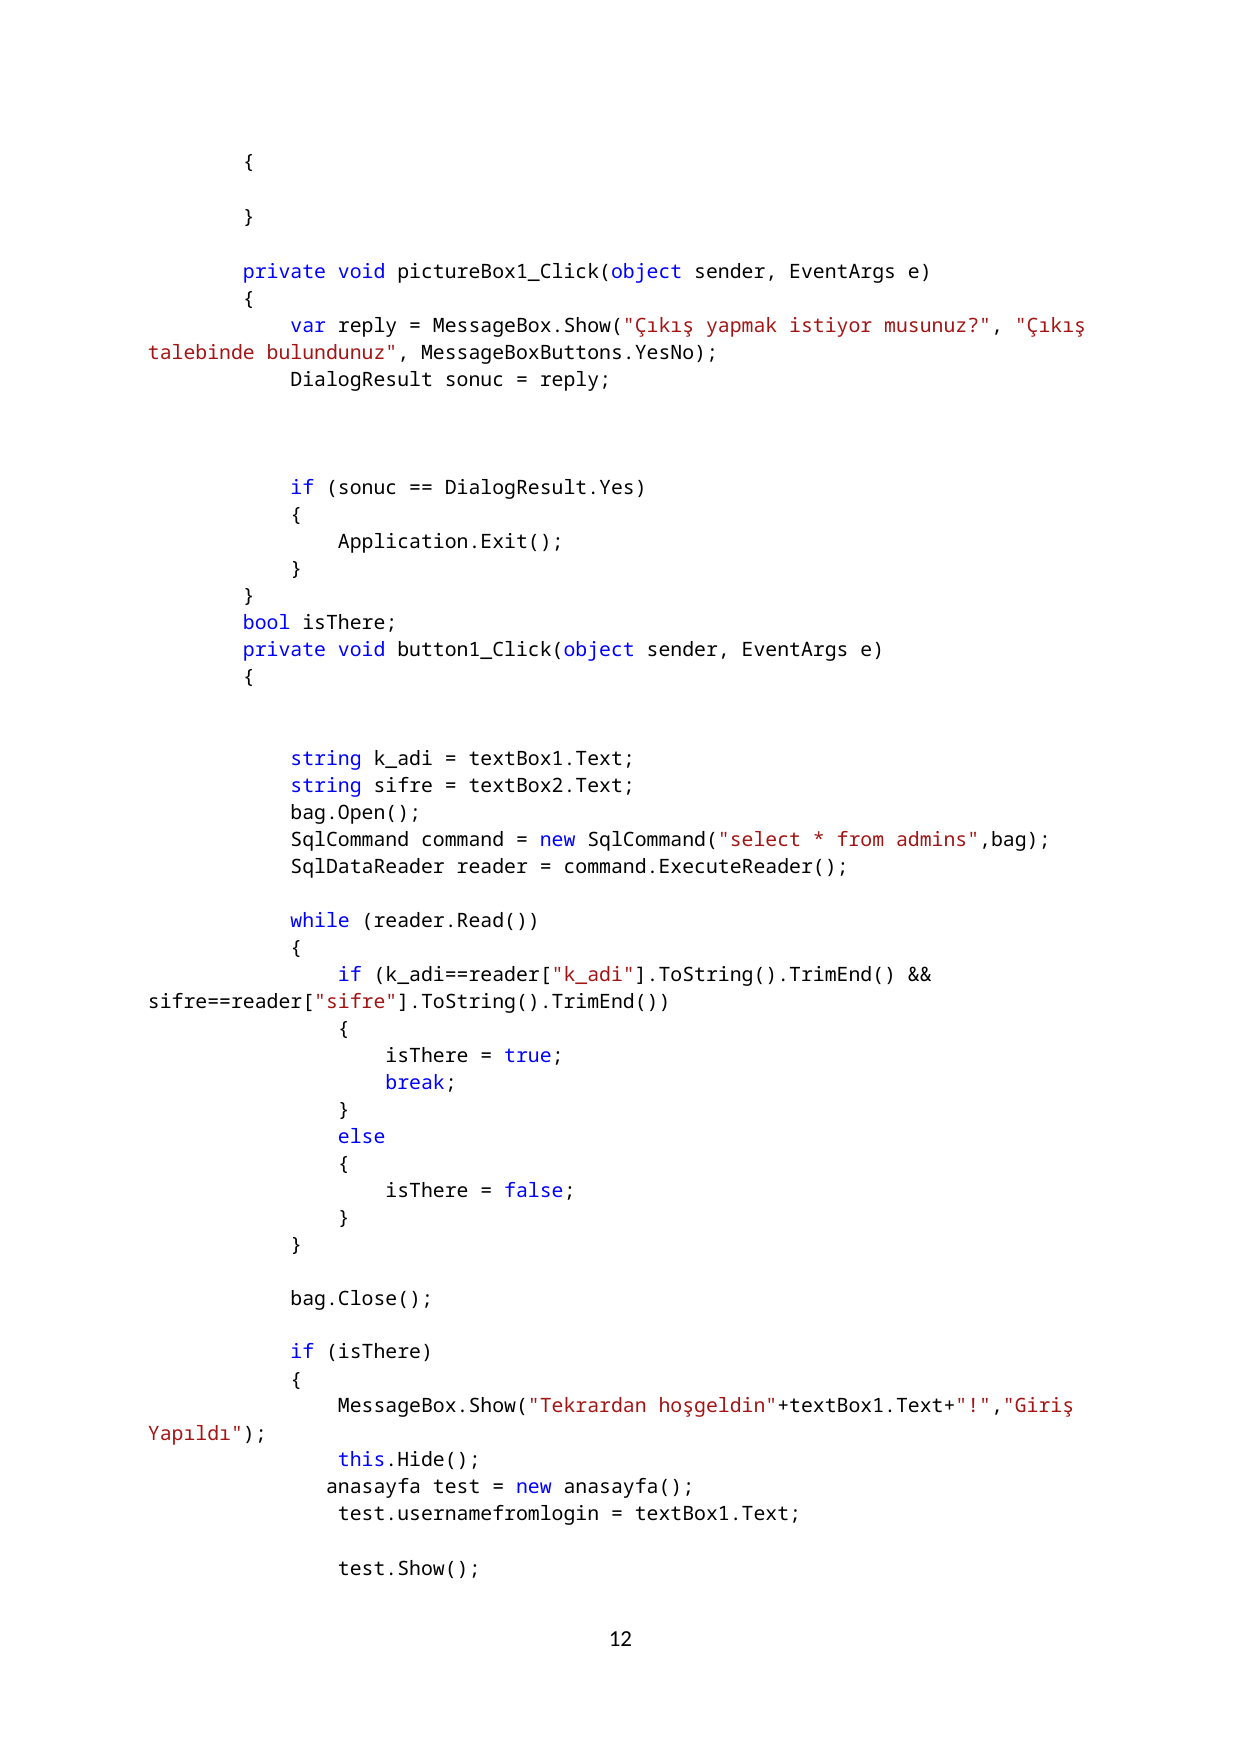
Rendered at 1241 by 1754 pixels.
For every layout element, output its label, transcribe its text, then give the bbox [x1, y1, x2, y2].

text bag.Open(); [148, 798, 1093, 825]
text private void button1_Click(object sender, EventArgs e) [148, 635, 1093, 662]
text { [148, 1014, 1093, 1041]
text this.Hide(); [148, 1446, 1093, 1473]
text bag.Close(); [148, 1284, 1093, 1311]
text { [148, 500, 1093, 527]
text } [148, 554, 1093, 581]
text Application.Exit(); [148, 527, 1093, 554]
text bool isThere; [148, 608, 1093, 635]
text else [148, 1122, 1093, 1149]
text test.usernamefromlogin = textBox1.Text; [148, 1500, 1093, 1527]
text { [148, 284, 1093, 312]
text if (k_adi==reader["k_adi"].ToString().TrimEnd() && sifre==reader["sifre"].ToString().TrimEnd()) [148, 960, 1093, 1014]
text test.Show(); [148, 1555, 1093, 1582]
text var reply = MessageBox.Show("Çıkış yapmak istiyor musunuz?", "Çıkış talebinde bulundunuz", MessageBoxButtons.YesNo); [148, 312, 1093, 366]
text private void pictureBox1_Click(object sender, EventArgs e) [148, 258, 1093, 284]
text break; [148, 1068, 1093, 1095]
text } [148, 1230, 1093, 1257]
text { [148, 148, 1093, 174]
text { [148, 1365, 1093, 1392]
text } [148, 581, 1093, 608]
text } [148, 1203, 1093, 1230]
text { [148, 662, 1093, 689]
text isThere = true; [148, 1041, 1093, 1068]
text SqlDataReader reader = command.ExecuteReader(); [148, 852, 1093, 879]
text anasayfa test = new anasayfa(); [148, 1473, 1093, 1500]
text if (isThere) [148, 1338, 1093, 1365]
text } [148, 203, 1093, 229]
text MessageBox.Show("Tekrardan hoşgeldin"+textBox1.Text+"!","Giriş Yapıldı"); [148, 1392, 1093, 1446]
text string k_adi = textBox1.Text; [148, 744, 1093, 771]
text DialogResult sonuc = reply; [148, 366, 1093, 392]
text } [148, 1095, 1093, 1122]
text if (sonuc == DialogResult.Yes) [148, 473, 1093, 500]
text SqlCommand command = new SqlCommand("select * from admins",bag); [148, 825, 1093, 852]
text while (reader.Read()) [148, 906, 1093, 933]
text { [148, 933, 1093, 960]
text string sifre = textBox2.Text; [148, 771, 1093, 798]
text { [148, 1149, 1093, 1176]
text isThere = false; [148, 1176, 1093, 1203]
